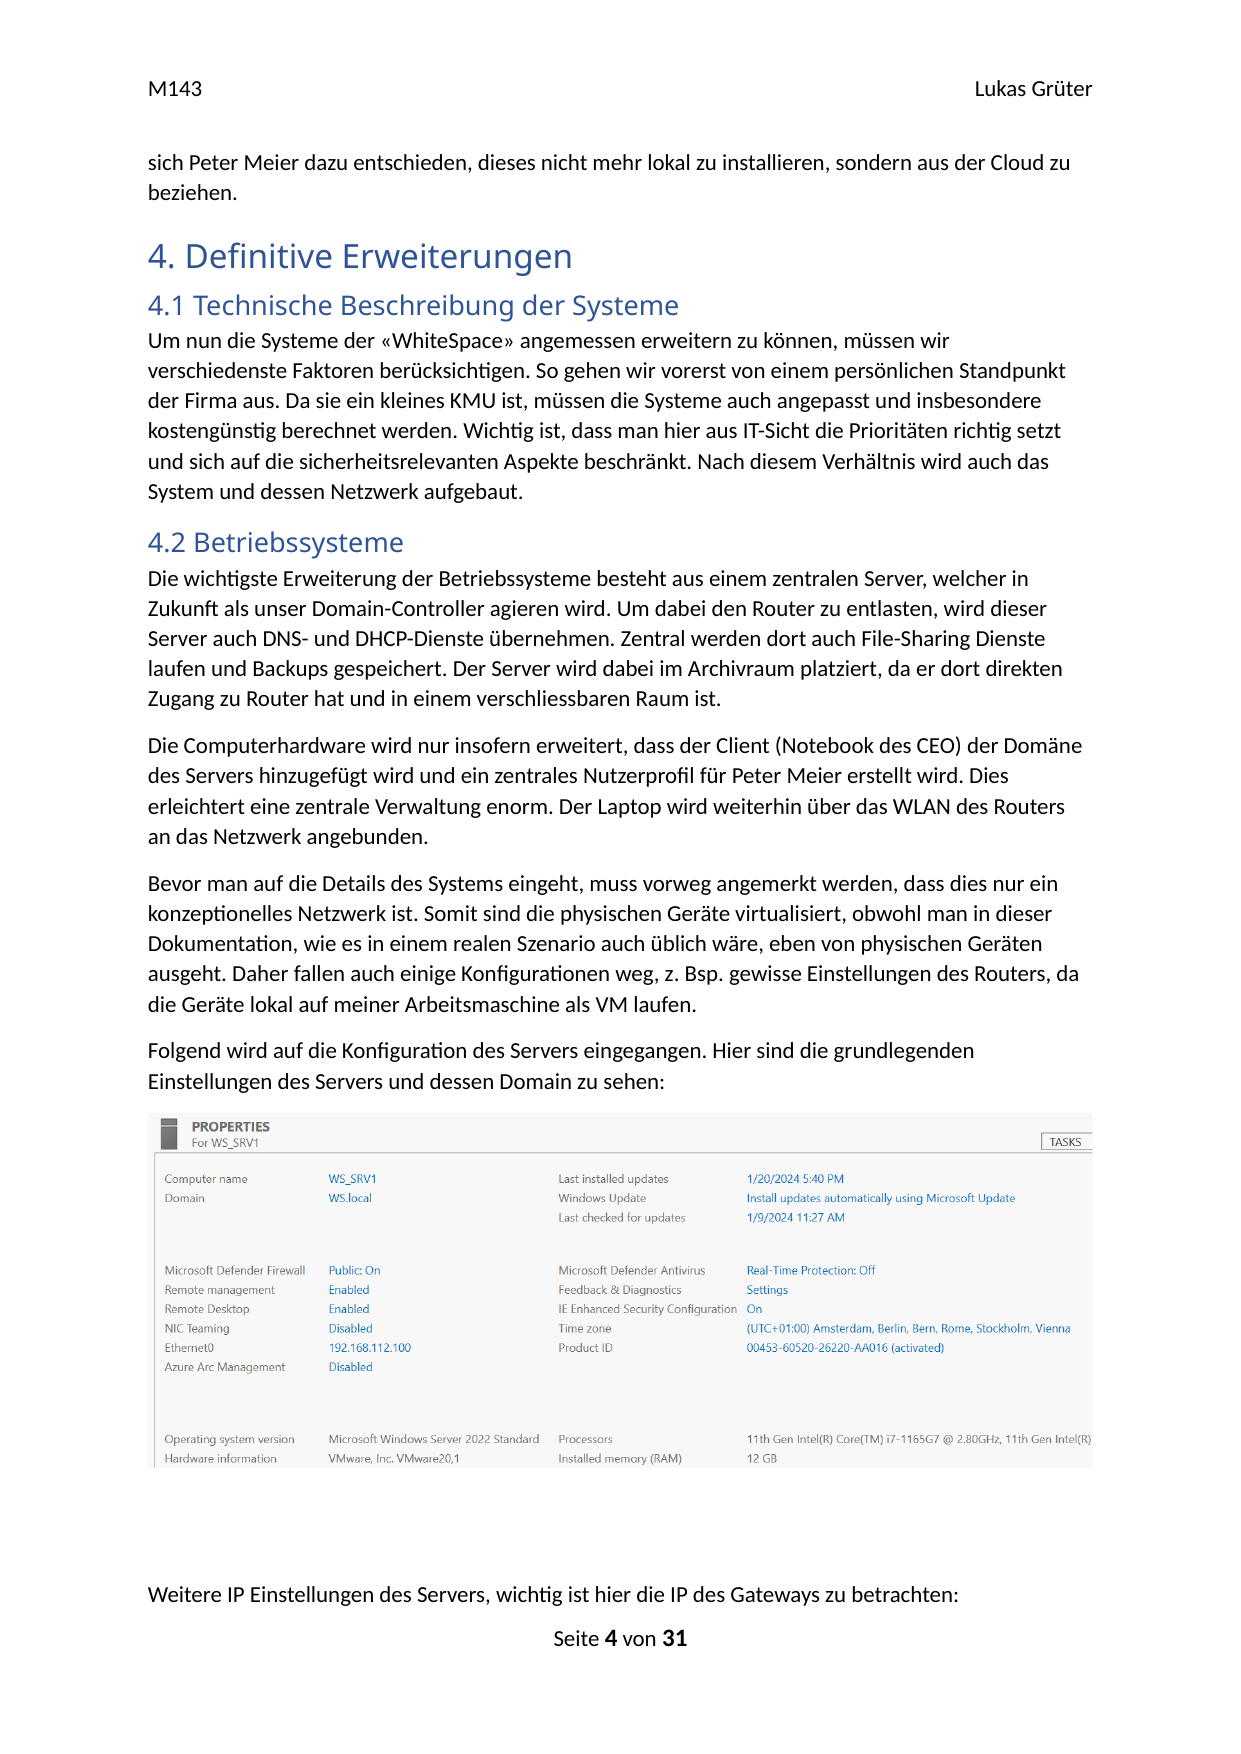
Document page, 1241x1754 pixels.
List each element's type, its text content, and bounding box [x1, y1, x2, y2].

subtitle 4.1 Technische Beschreibung der Systeme [148, 286, 1093, 323]
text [148, 148, 1093, 206]
text Folgend wird auf die Konfiguration des Servers eingegangen. Hier sind die grundlegenden Einstellungen des Servers und dessen Domain zu sehen: [148, 1037, 1093, 1095]
subtitle 4. Definitive Erweiterungen [148, 233, 1093, 278]
text Um nun die Systeme der «WhiteSpace» angemessen erweitern zu können, müssen wir verschiedenste Faktoren berücksichtigen. So gehen wir vorerst von einem persönlichen Standpunkt der Firma aus. Da sie ein kleines KMU ist, müssen die Systeme auch angepasst und insbesondere kostengünstig berechnet werden. Wichtig ist, dass man hier aus IT-Sicht die Prioritäten richtig setzt und sich auf die sicherheitsrelevanten Aspekte beschränkt. Nach diesem Verhältnis wird auch das System und dessen Netzwerk aufgebaut. [148, 326, 1093, 505]
text Weitere IP Einstellungen des Servers, wichtig ist hier die IP des Gateways zu betrachten: [148, 1580, 1093, 1608]
text Die Computerhardware wird nur insofern erweitert, dass der Client (Notebook des CEO) der Domäne des Servers hinzugefügt wird und ein zentrales Nutzerprofil für Peter Meier erstellt wird. Dies erleichtert eine zentrale Verwaltung enorm. Der Laptop wird weiterhin über das WLAN des Routers an das Netzwerk angebunden. [148, 731, 1093, 850]
text Die wichtigste Erweiterung der Betriebssysteme besteht aus einem zentralen Server, welcher in Zukunft als unser Domain-Controller agieren wird. Um dabei den Router zu entlasten, wird dieser Server auch DNS- und DHCP-Dienste übernehmen. Zentral werden dort auch File-Sharing Dienste laufen und Backups gespeichert. Der Server wird dabei im Archivraum platziert, da er dort direkten Zugang zu Router hat und in einem verschliessbaren Raum ist. [148, 564, 1093, 712]
picture [147, 1113, 1093, 1468]
subtitle 4.2 Betriebssysteme [148, 524, 1093, 561]
text Bevor man auf die Details des Systems eingeht, muss vorweg angemerkt werden, dass dies nur ein konzeptionelles Netzwerk ist. Somit sind die physischen Geräte virtualisiert, obwohl man in dieser Dokumentation, wie es in einem realen Szenario auch üblich wäre, eben von physischen Geräten ausgeht. Daher fallen auch einige Konfigurationen weg, z. Bsp. gewisse Einstellungen des Routers, da die Geräte lokal auf meiner Arbeitsmaschine als VM laufen. [148, 869, 1093, 1018]
